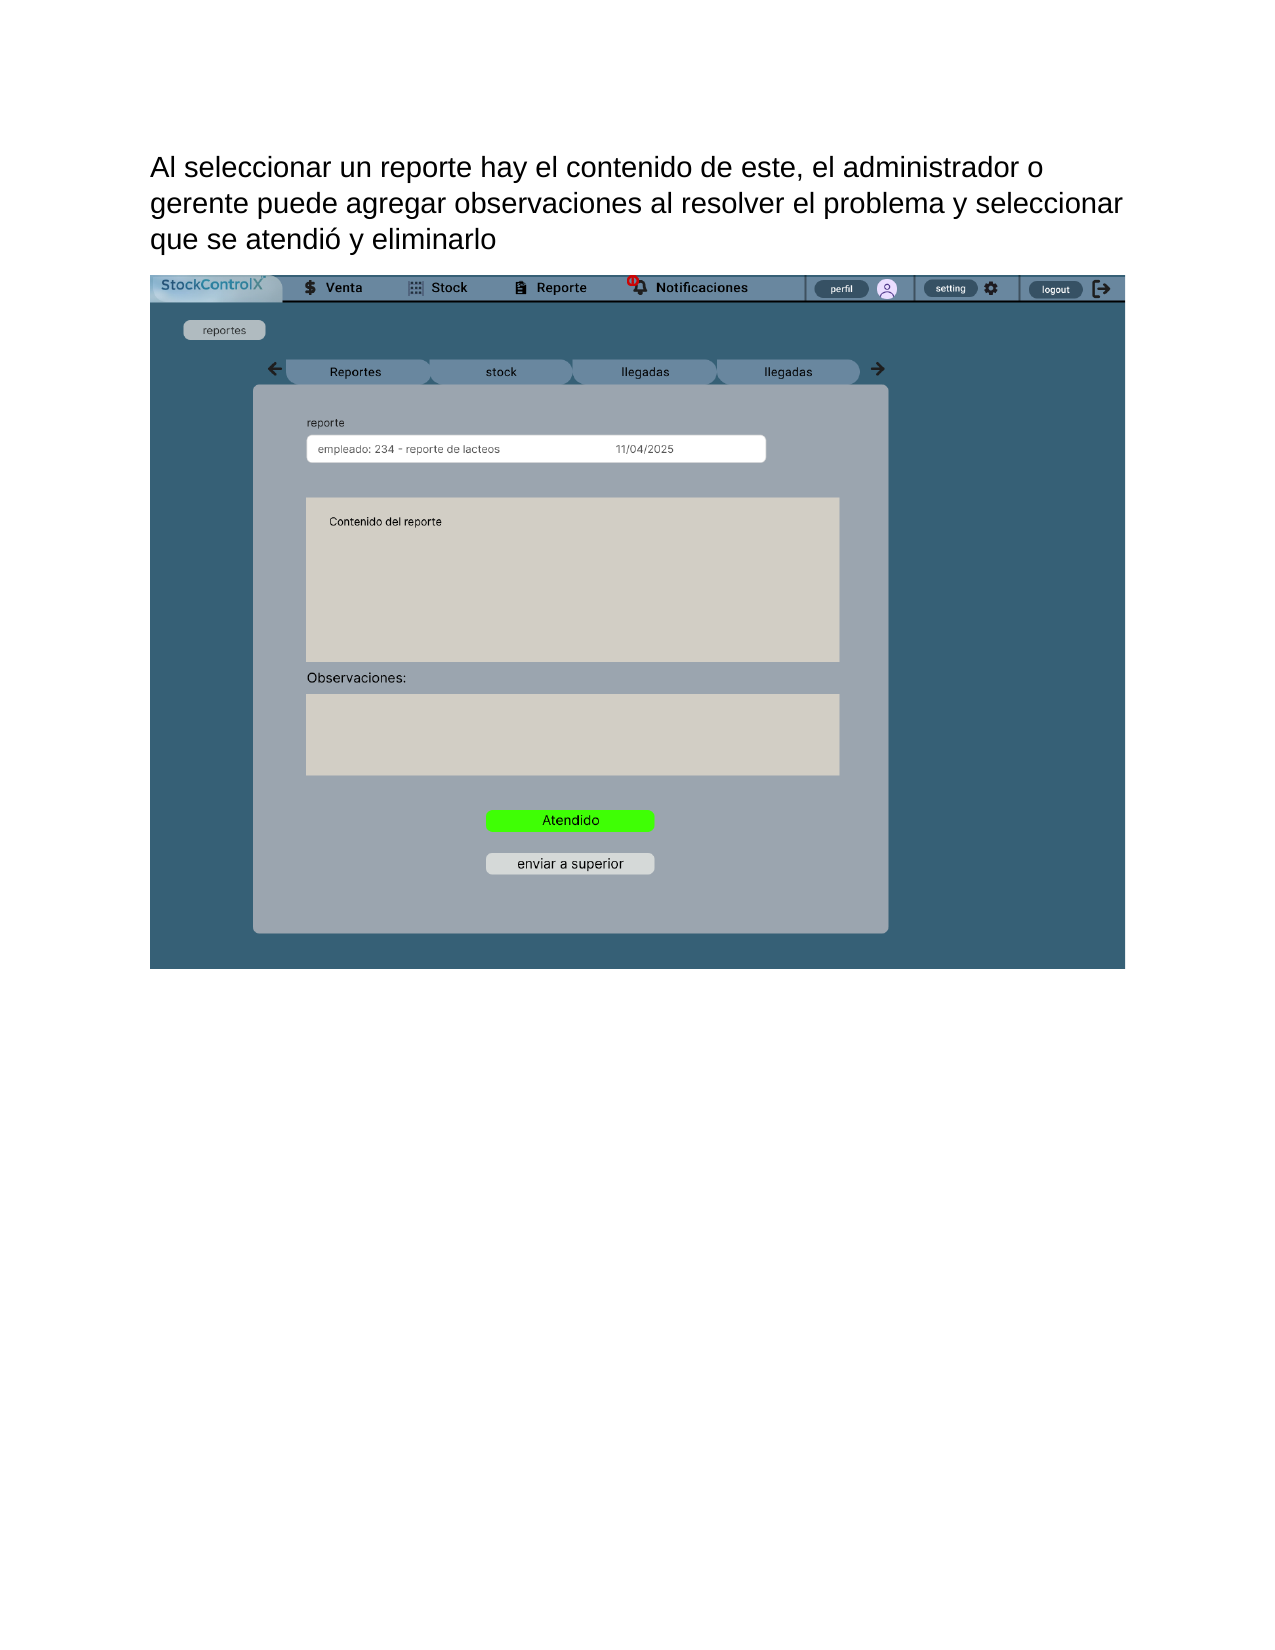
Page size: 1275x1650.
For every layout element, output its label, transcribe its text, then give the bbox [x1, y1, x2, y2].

picture [150, 275, 1125, 969]
text Al seleccionar un reporte hay el contenido de este, el administrador o gerente puede agregar observaciones al resolver el problema y seleccionar que se atendió y eliminarlo [150, 150, 1125, 256]
